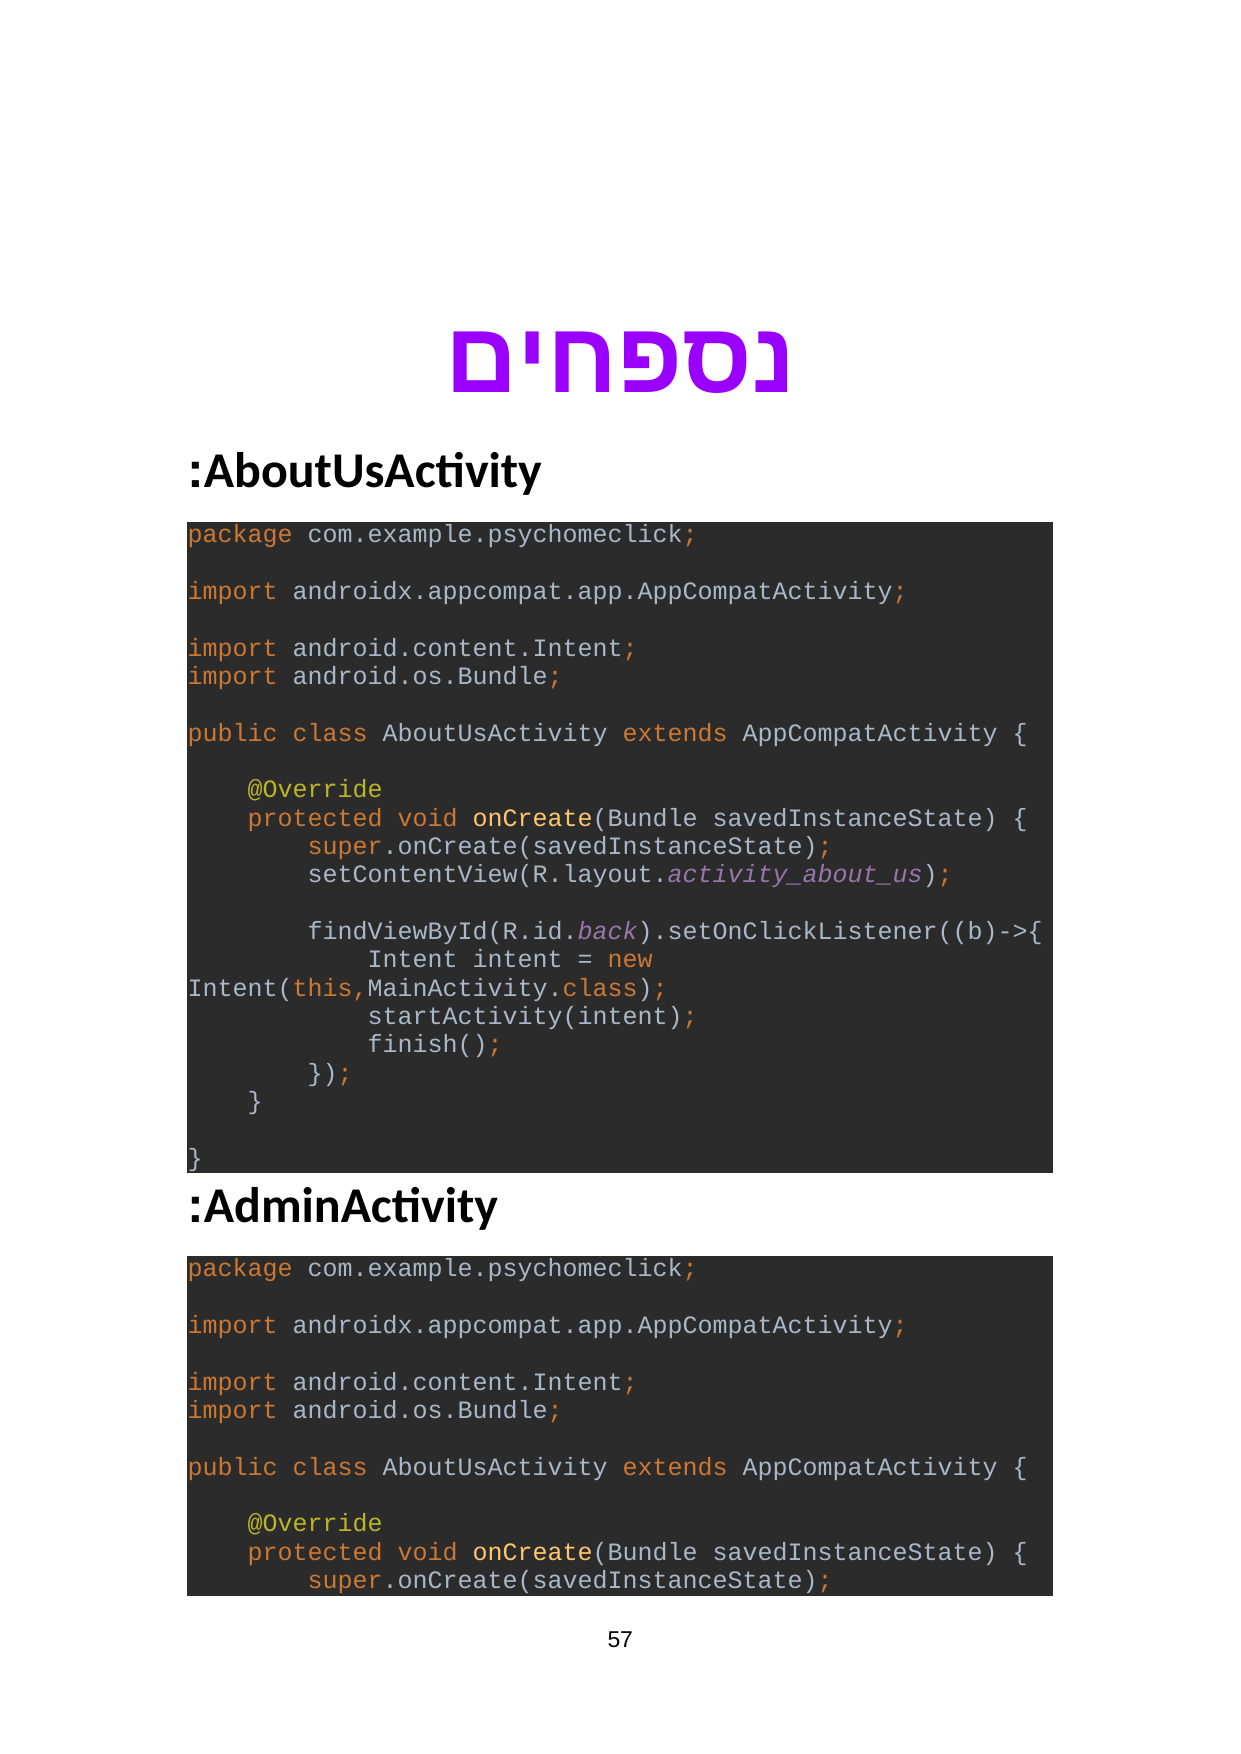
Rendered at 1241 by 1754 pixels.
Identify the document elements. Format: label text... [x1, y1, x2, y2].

text נספחים [187, 298, 1053, 413]
text AboutUsActivity: [187, 439, 1053, 500]
text AdminActivity: [187, 1173, 1053, 1234]
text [187, 1256, 1053, 1596]
